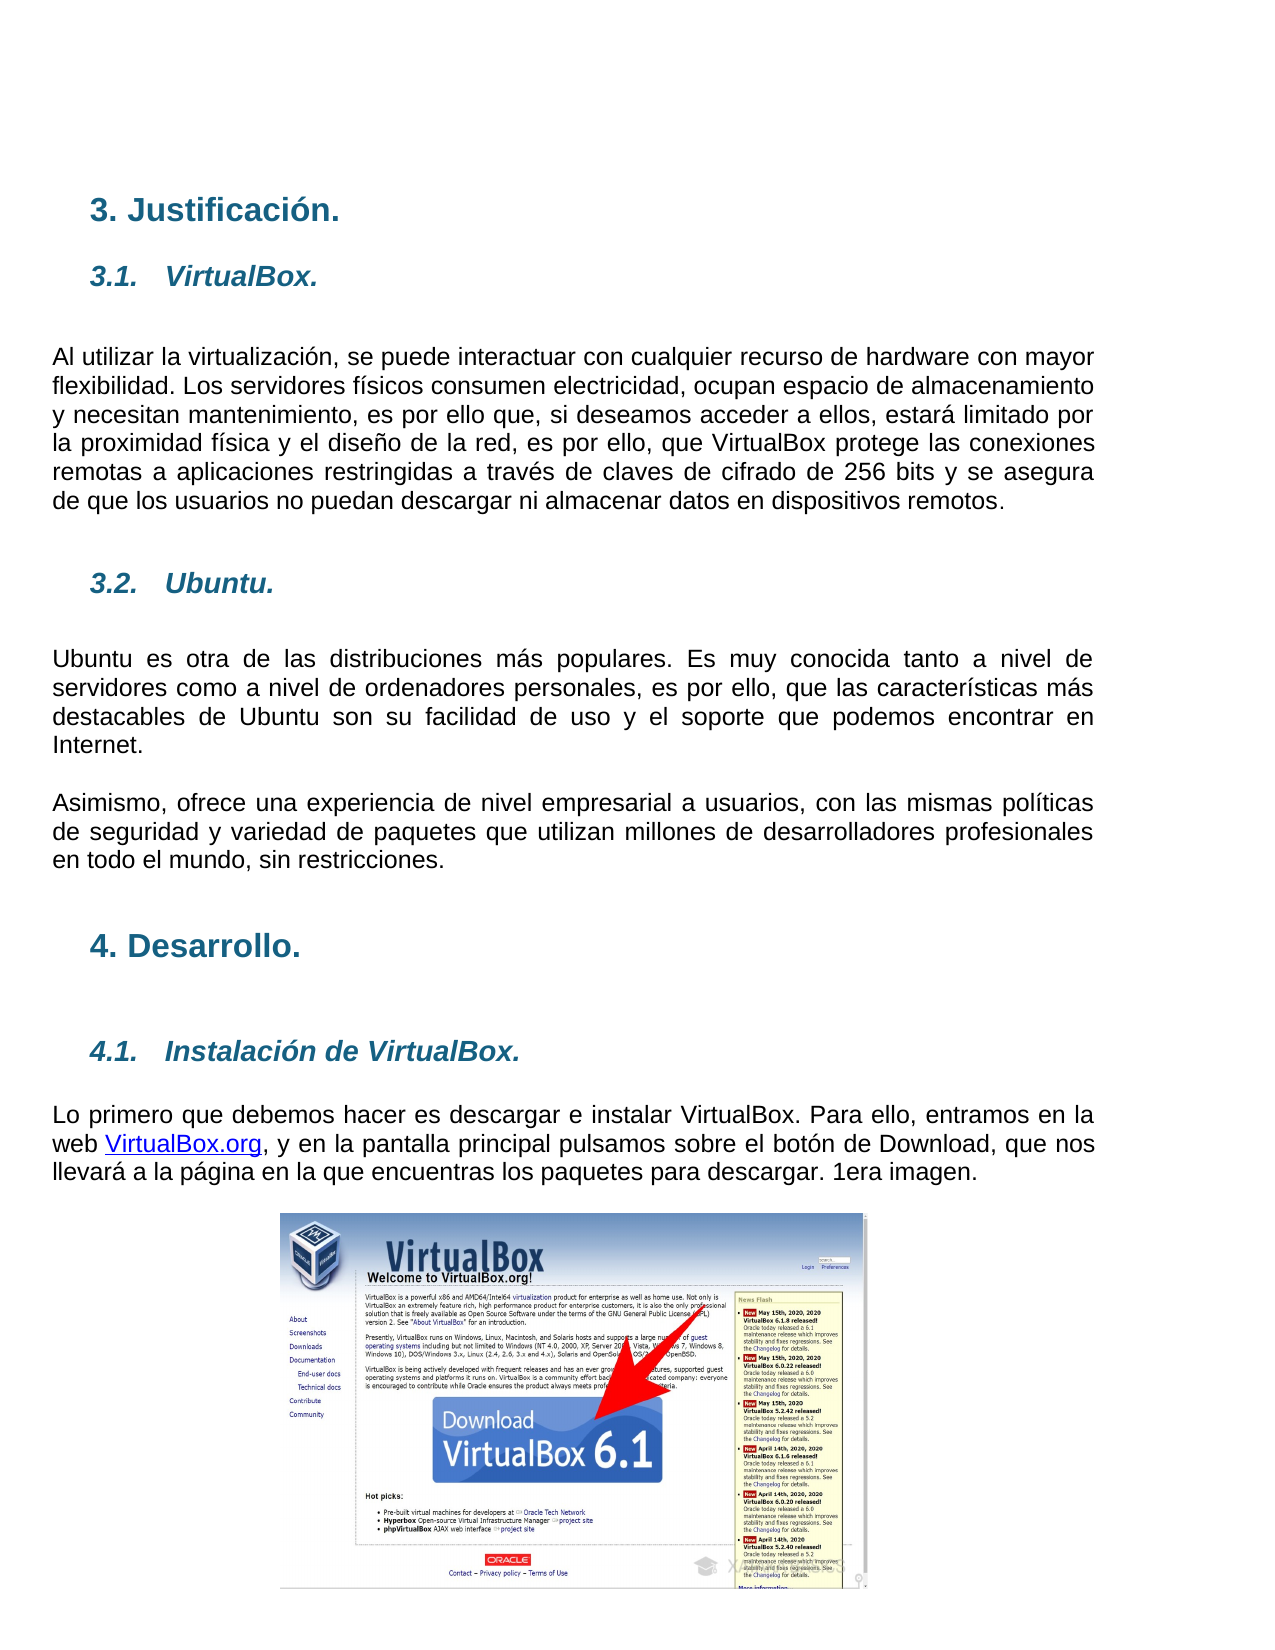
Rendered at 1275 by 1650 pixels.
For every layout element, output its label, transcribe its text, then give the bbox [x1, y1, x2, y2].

subtitle VirtualBox. [89, 259, 1096, 293]
text Al utilizar la virtualización, se puede interactuar con cualquier recurso de hardware con mayor flexibilidad. Los servidores físicos consumen electricidad, ocupan espacio de almacenamiento y necesitan mantenimiento, es por ello que, si deseamos acceder a ellos, estará limitado por la proximidad física y el diseño de la red, es por ello, que VirtualBox protege las conexiones remotas a aplicaciones restringidas a través de claves de cifrado de 256 bits y se asegura de que los usuarios no puedan descargar ni almacenar datos en dispositivos remotos. [52, 342, 1096, 515]
subtitle Desarrollo. [89, 926, 1096, 964]
subtitle Ubuntu. [89, 566, 1096, 599]
text Asimismo, ofrece una experiencia de nivel empresarial a usuarios, con las mismas políticas de seguridad y variedad de paquetes que utilizan millones de desarrolladores profesionales en todo el mundo, sin restricciones. [52, 788, 1096, 874]
text Ubuntu es otra de las distribuciones más populares. Es muy conocida tanto a nivel de servidores como a nivel de ordenadores personales, es por ello, que las características más destacables de Ubuntu son su facilidad de uso y el soporte que podemos encontrar en Internet. [52, 644, 1096, 759]
subtitle Justificación. [89, 189, 1096, 228]
picture [280, 1213, 868, 1589]
text Lo primero que debemos hacer es descargar e instalar VirtualBox. Para ello, entramos en la web VirtualBox.org, y en la pantalla principal pulsamos sobre el botón de Download, que nos llevará a la página en la que encuentras los paquetes para descargar. 1era imagen. [52, 1100, 1096, 1186]
subtitle Instalación de VirtualBox. [89, 1034, 1096, 1067]
